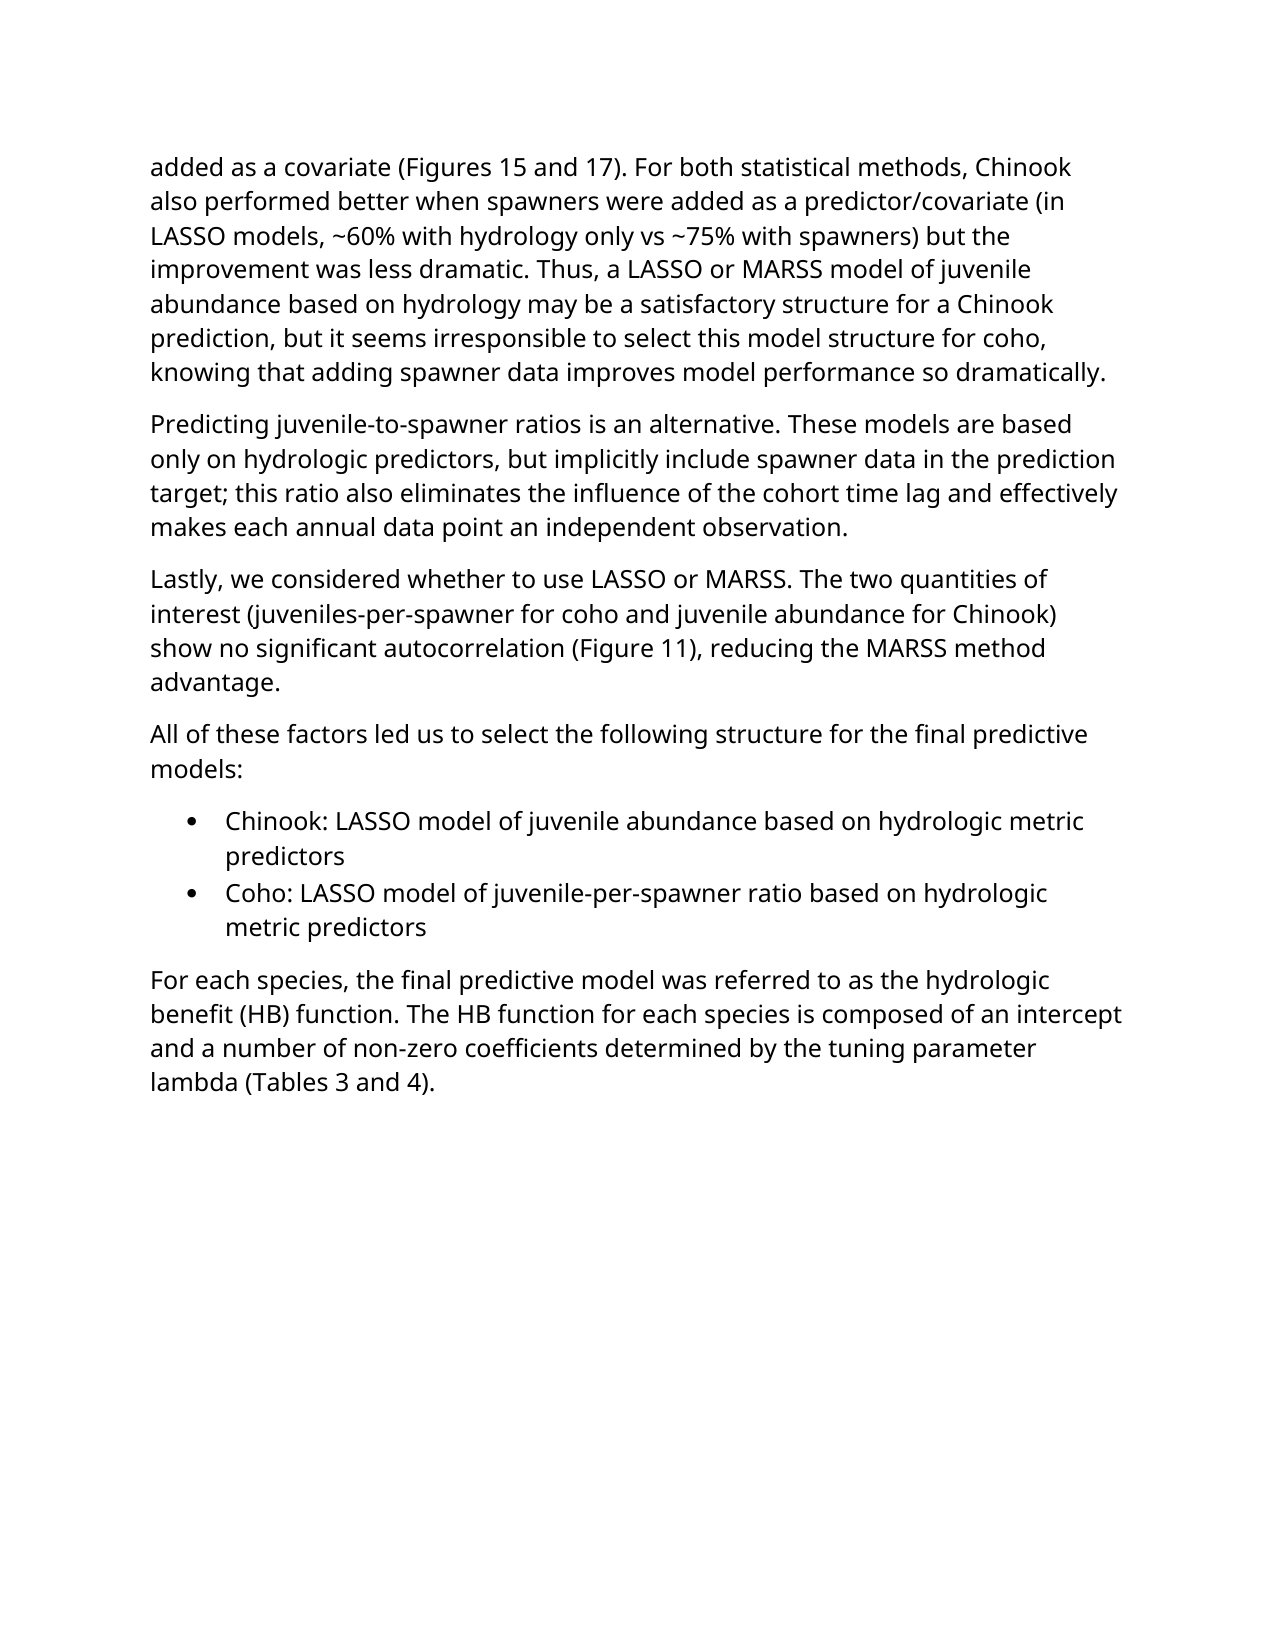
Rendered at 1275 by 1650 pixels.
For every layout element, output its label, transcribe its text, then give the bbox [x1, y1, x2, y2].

list Coho: LASSO model of juvenile-per-spawner ratio based on hydrologic metric predictors [187, 876, 1125, 944]
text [150, 150, 1125, 388]
text For each species, the final predictive model was referred to as the hydrologic benefit (HB) function. The HB function for each species is composed of an intercept and a number of non-zero coefficients determined by the tuning parameter lambda (Tables 3 and 4). [150, 963, 1125, 1099]
text Lastly, we considered whether to use LASSO or MARSS. The two quantities of interest (juveniles-per-spawner for coho and juvenile abundance for Chinook) show no significant autocorrelation (Figure 11), reducing the MARSS method advantage. [150, 562, 1125, 698]
list Chinook: LASSO model of juvenile abundance based on hydrologic metric predictors [187, 804, 1125, 872]
text All of these factors led us to select the following structure for the final predictive models: [150, 717, 1125, 785]
text Predicting juvenile-to-spawner ratios is an alternative. These models are based only on hydrologic predictors, but implicitly include spawner data in the prediction target; this ratio also eliminates the influence of the cohort time lag and effectively makes each annual data point an independent observation. [150, 407, 1125, 543]
